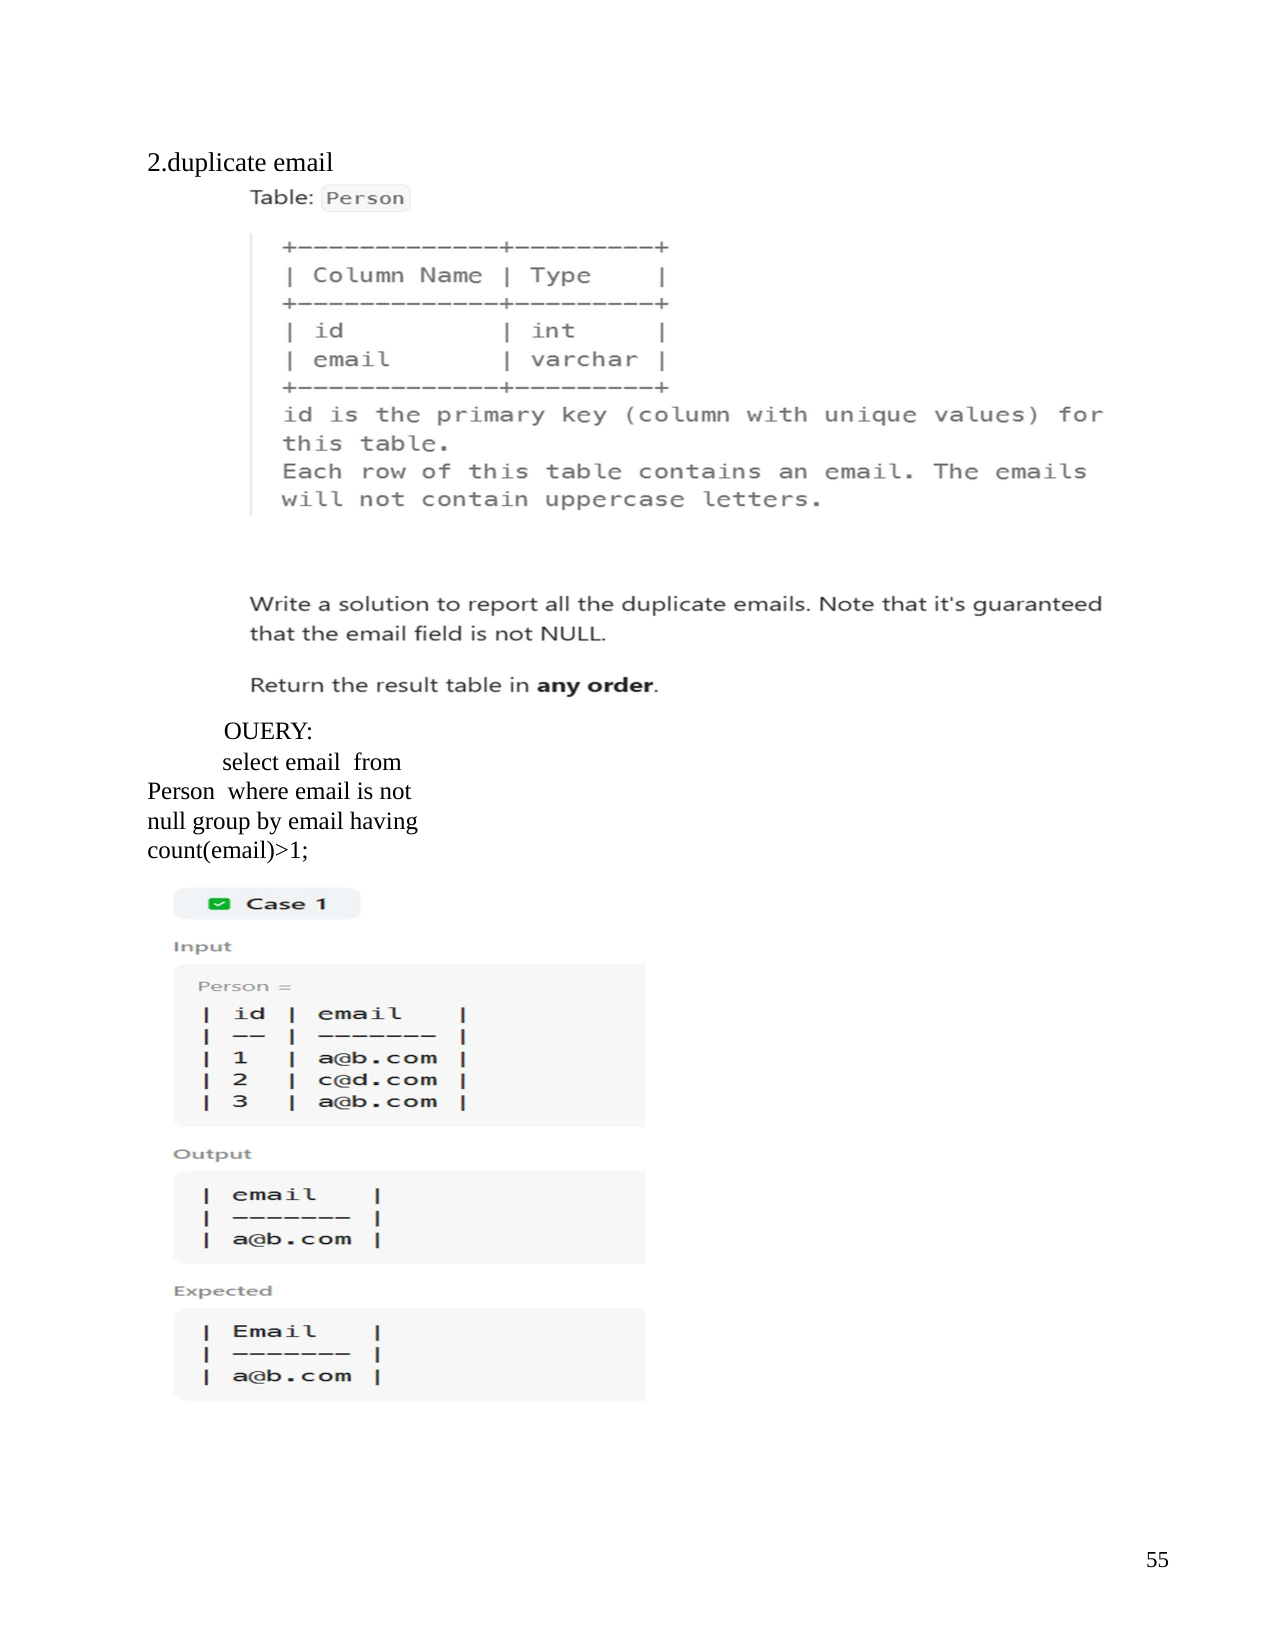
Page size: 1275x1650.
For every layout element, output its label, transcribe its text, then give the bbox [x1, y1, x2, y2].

text select email from Person where email is not null group by email having count(email)>1; [147, 747, 452, 864]
picture [151, 872, 646, 1417]
picture [228, 180, 1130, 714]
text OUERY: [223, 716, 1125, 745]
text 2.duplicate email [147, 146, 1223, 178]
